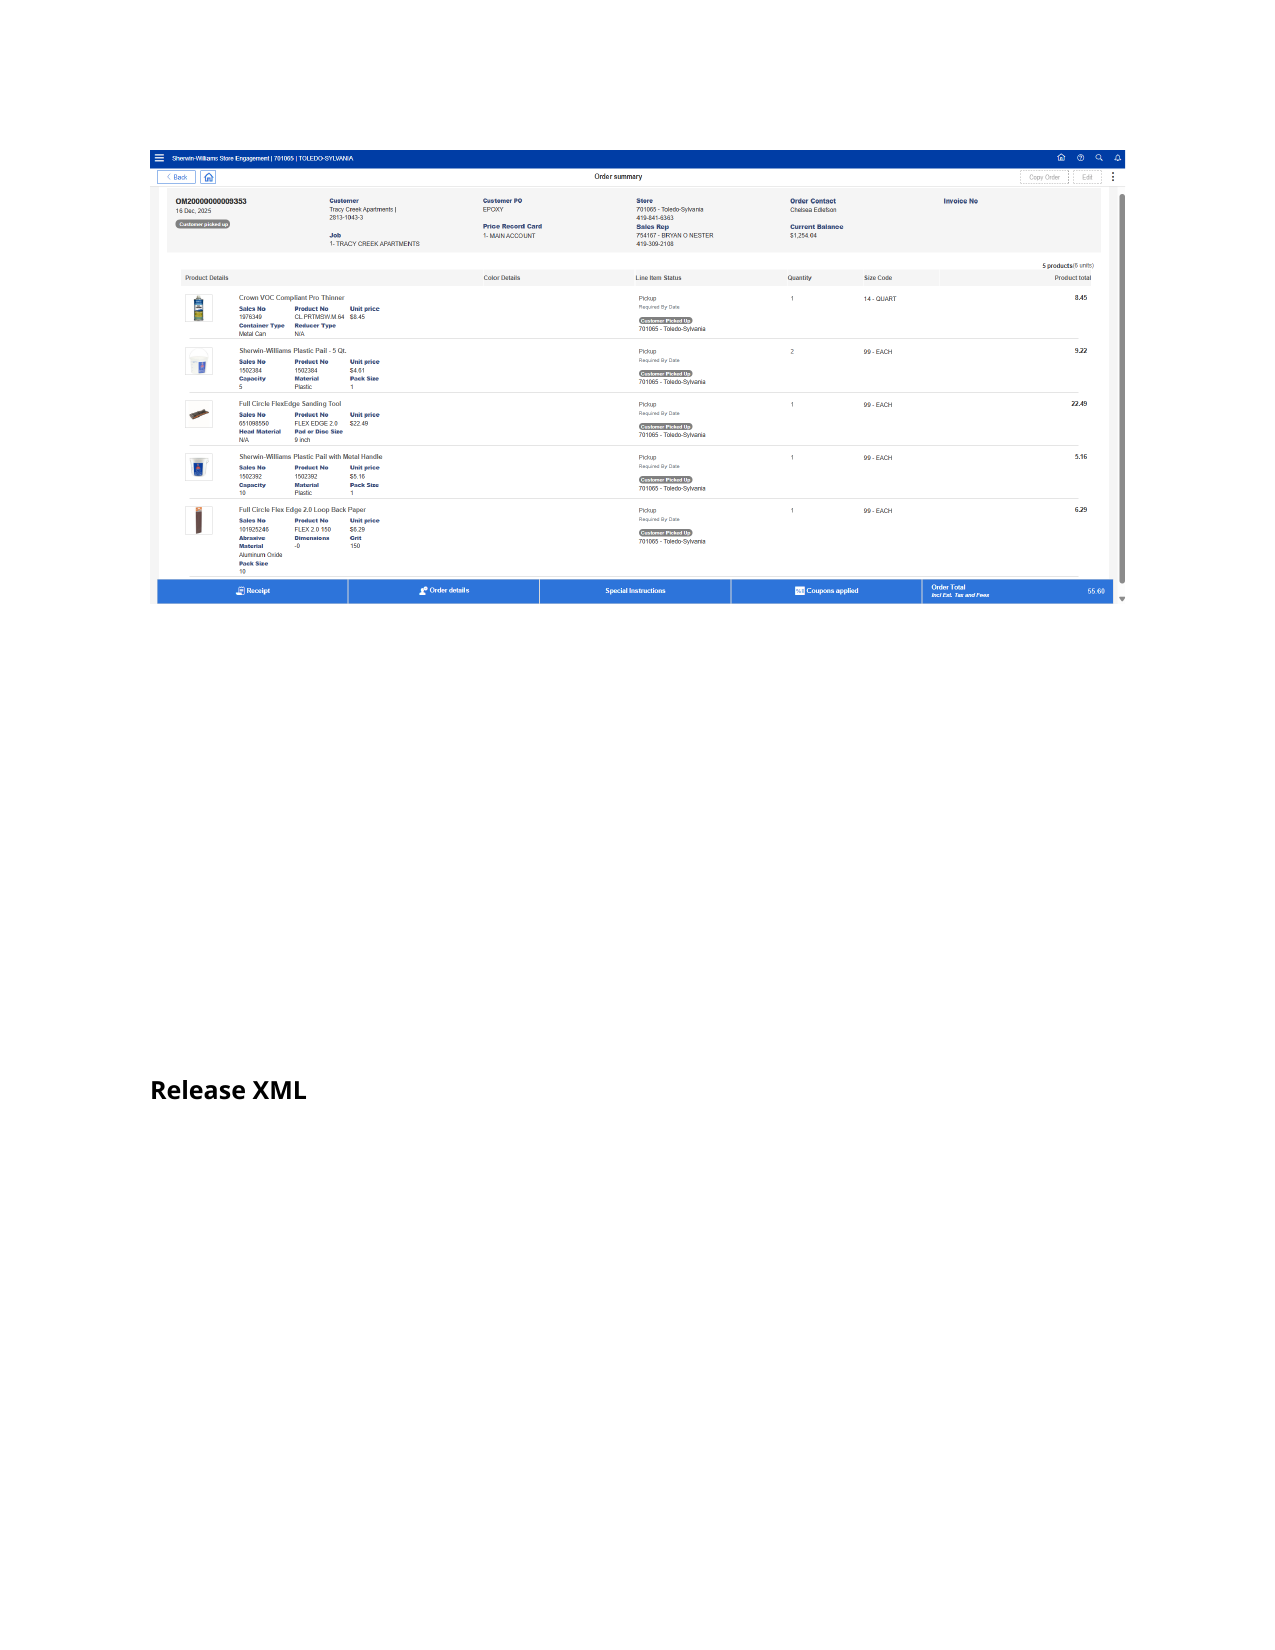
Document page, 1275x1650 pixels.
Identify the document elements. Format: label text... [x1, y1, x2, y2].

text Release XML [150, 1072, 1125, 1106]
picture [150, 150, 1125, 604]
